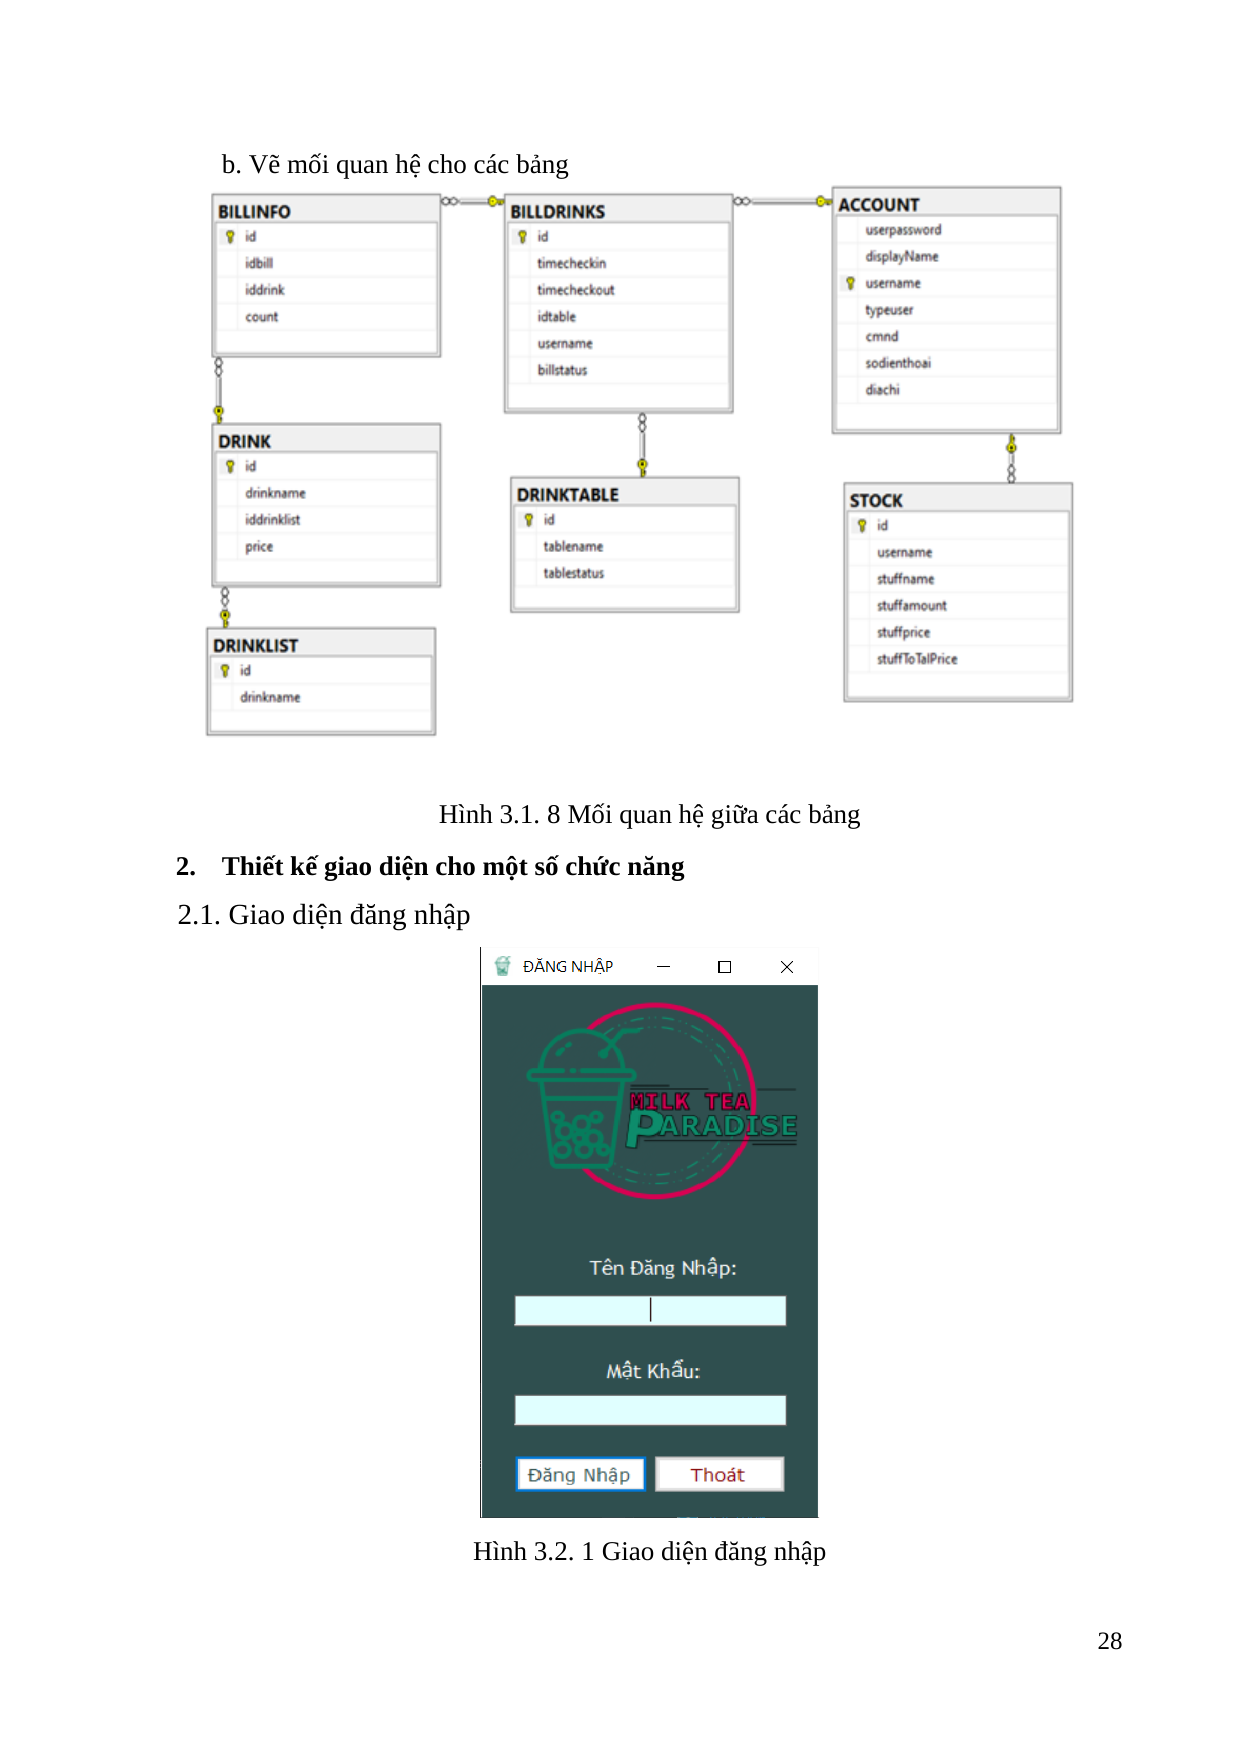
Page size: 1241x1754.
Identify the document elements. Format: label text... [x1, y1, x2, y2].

list 2.1. Giao diện đăng nhập [177, 897, 1122, 930]
picture [186, 179, 1123, 799]
list Thiết kế giao diện cho một số chức năng [176, 850, 1122, 881]
text b. Vẽ mối quan hệ cho các bảng [222, 148, 1122, 179]
text Hình 3.2. 1 Giao diện đăng nhập [177, 1535, 1122, 1566]
